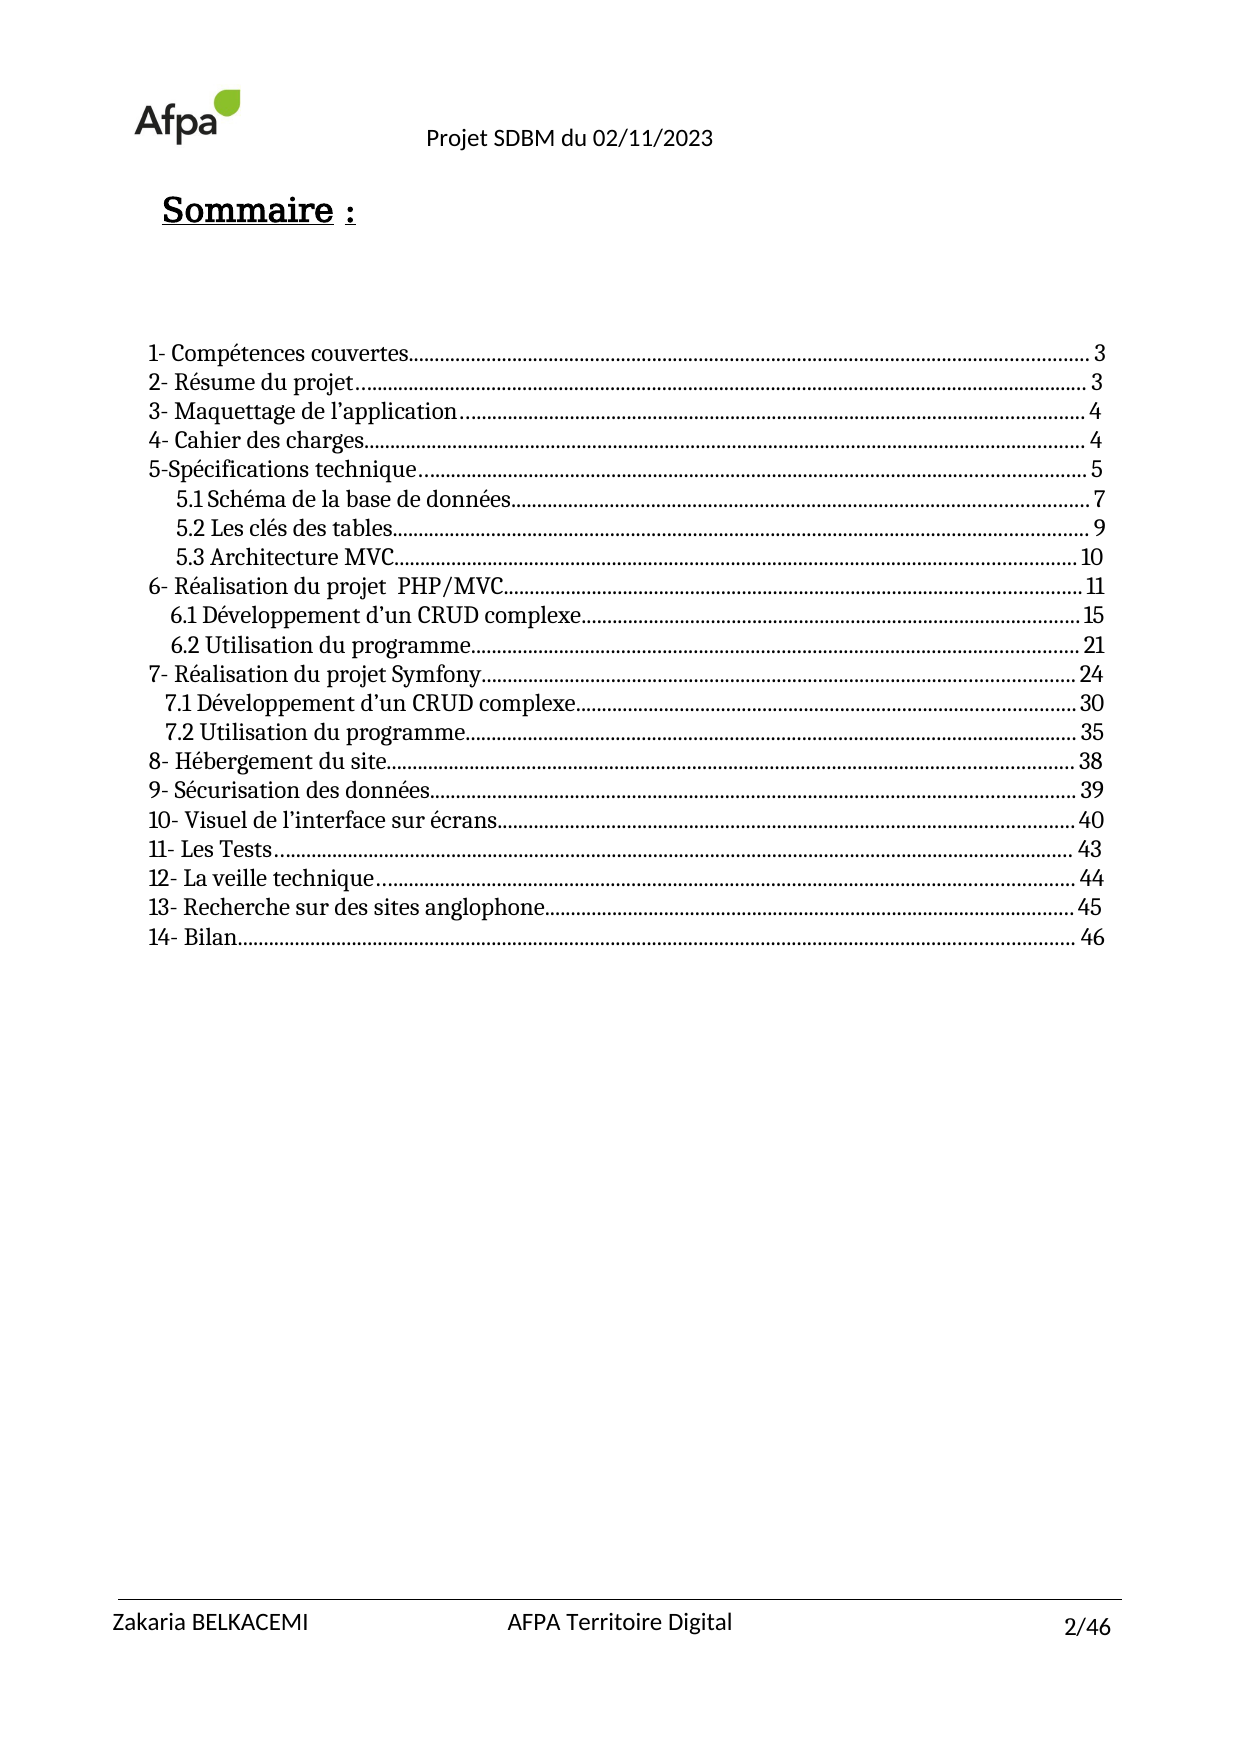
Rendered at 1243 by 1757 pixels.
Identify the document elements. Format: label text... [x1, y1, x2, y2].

table_cell 6.2 Utilisation du programme 21 [127, 631, 1126, 660]
table_cell 5.1 Schéma de la base de données 7 [127, 485, 1126, 514]
table_header 1- Compétences couvertes 3 [127, 339, 1126, 368]
table_cell 9- Sécurisation des données 39 [127, 777, 1126, 806]
table_cell 5-Spécifications technique… 5 [127, 456, 1126, 485]
table_cell 12- La veille technique… 44 [127, 865, 1126, 894]
table_cell 8- Hébergement du site 38 [127, 748, 1126, 777]
table_cell 3- Maquettage de l’application… 4 [127, 398, 1126, 427]
table_cell 14- Bilan 46 [127, 923, 1126, 952]
table_cell 6.1 Développement d’un CRUD complexe 15 [127, 602, 1126, 631]
table_cell 5.3 Architecture MVC 10 [127, 544, 1126, 573]
table_cell 7- Réalisation du projet Symfony 24 [127, 660, 1126, 689]
table_cell 7.1 Développement d’un CRUD complexe 30 [127, 690, 1126, 719]
table_cell 4- Cahier des charges 4 [127, 427, 1126, 456]
table_cell 5.2 Les clés des tables 9 [127, 514, 1126, 543]
picture [132, 84, 241, 148]
table_cell 10- Visuel de l’interface sur écrans 40 [127, 806, 1126, 836]
table_cell 7.2 Utilisation du programme 35 [127, 719, 1126, 748]
table_cell 11- Les Tests… 43 [127, 836, 1126, 865]
table_cell 6- Réalisation du projet PHP/MVC 11 [127, 573, 1126, 602]
text Sommaire : [161, 188, 1243, 228]
table_cell 13- Recherche sur des sites anglophone 45 [127, 894, 1126, 923]
table_cell 2- Résume du projet… 3 [127, 369, 1126, 398]
